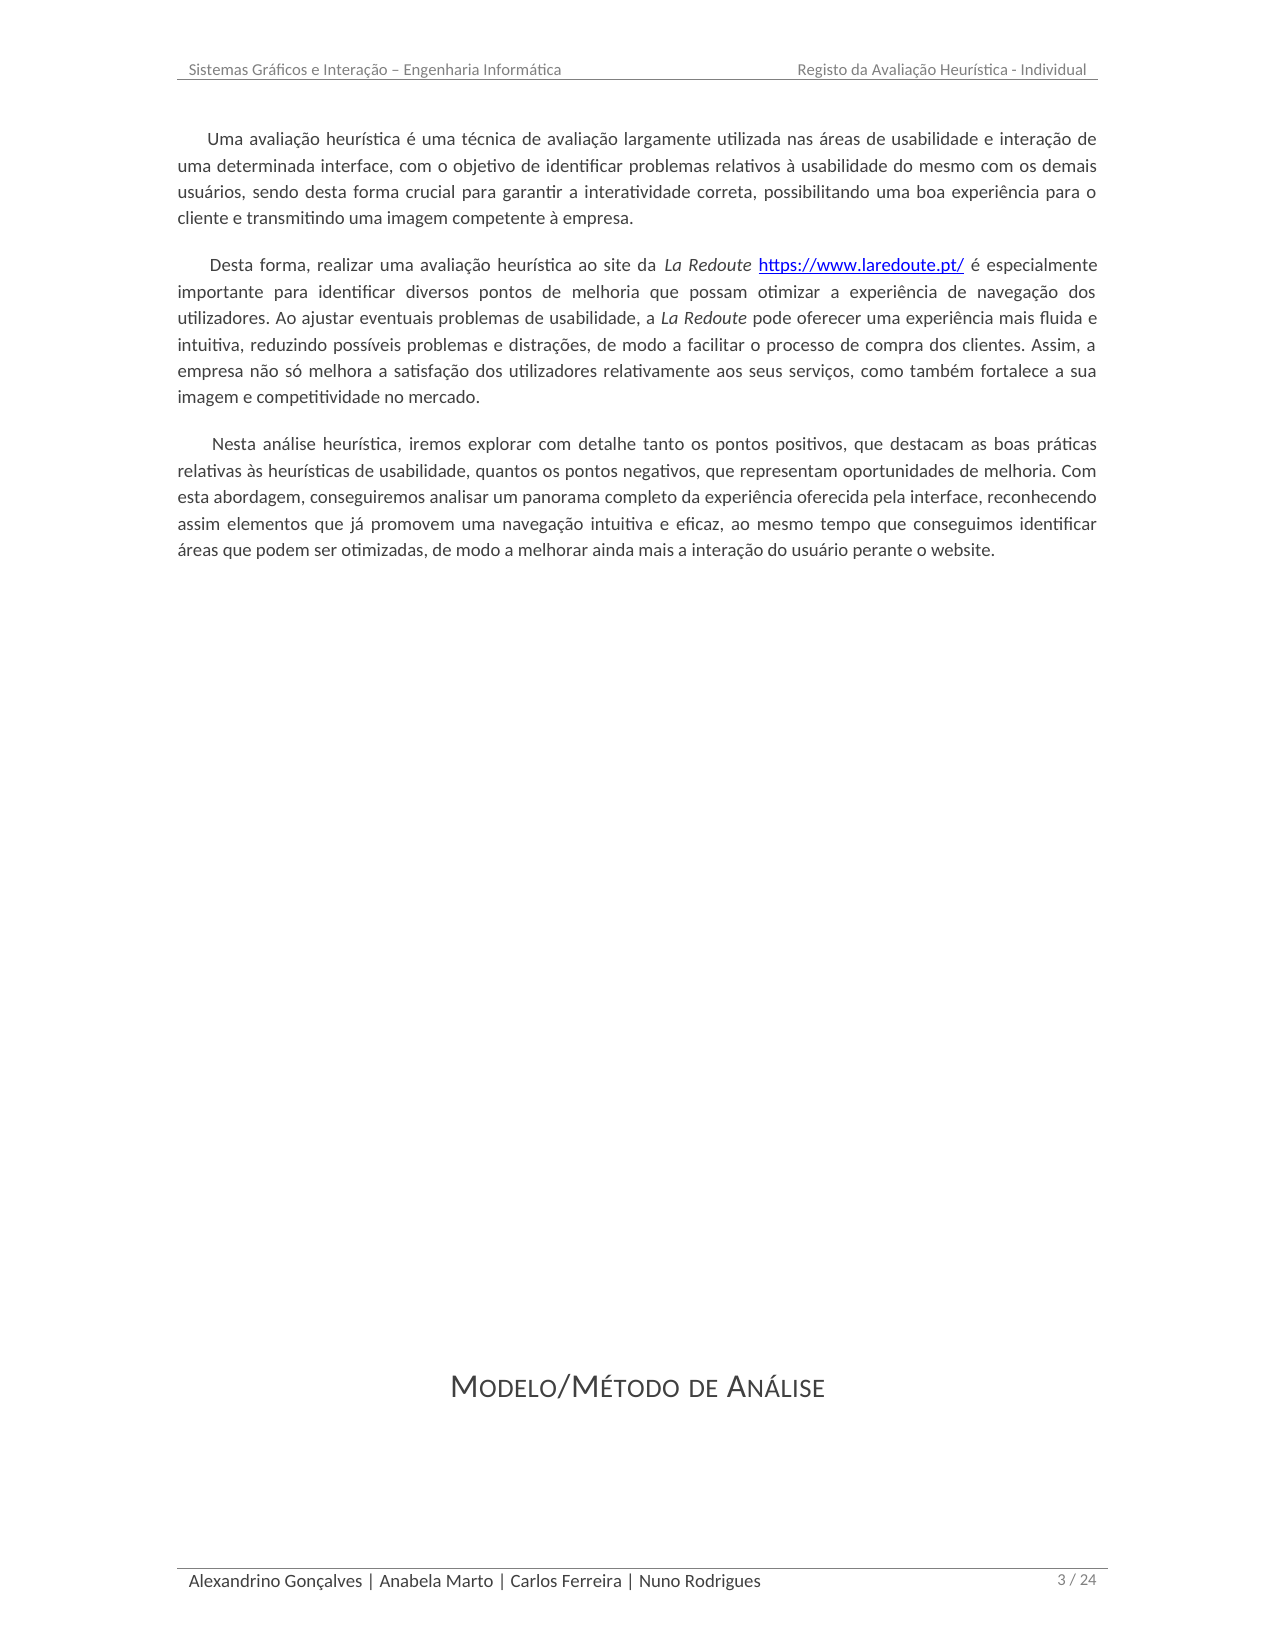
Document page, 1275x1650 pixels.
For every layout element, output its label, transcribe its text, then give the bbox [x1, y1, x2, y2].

text Nesta análise heurística, iremos explorar com detalhe tanto os pontos positivos, que destacam as boas práticas relativas às heurísticas de usabilidade, quantos os pontos negativos, que representam oportunidades de melhoria. Com esta abordagem, conseguiremos analisar um panorama completo da experiência oferecida pela interface, reconhecendo assim elementos que já promovem uma navegação intuitiva e eficaz, ao mesmo tempo que conseguimos identificar áreas que podem ser otimizadas, de modo a melhorar ainda mais a interação do usuário perante o website. [177, 433, 1098, 561]
text Uma avaliação heurística é uma técnica de avaliação largamente utilizada nas áreas de usabilidade e interação de uma determinada interface, com o objetivo de identificar problemas relativos à usabilidade do mesmo com os demais usuários, sendo desta forma crucial para garantir a interatividade correta, possibilitando uma boa experiência para o cliente e transmitindo uma imagem competente à empresa. [177, 127, 1098, 229]
subtitle Modelo/Método de Análise [177, 1365, 1098, 1405]
text Desta forma, realizar uma avaliação heurística ao site da La Redoute https://www.laredoute.pt/ é especialmente importante para identificar diversos pontos de melhoria que possam otimizar a experiência de navegação dos utilizadores. Ao ajustar eventuais problemas de usabilidade, a La Redoute pode oferecer uma experiência mais fluida e intuitiva, reduzindo possíveis problemas e distrações, de modo a facilitar o processo de compra dos clientes. Assim, a empresa não só melhora a satisfação dos utilizadores relativamente aos seus serviços, como também fortalece a sua imagem e competitividade no mercado. [177, 254, 1098, 408]
